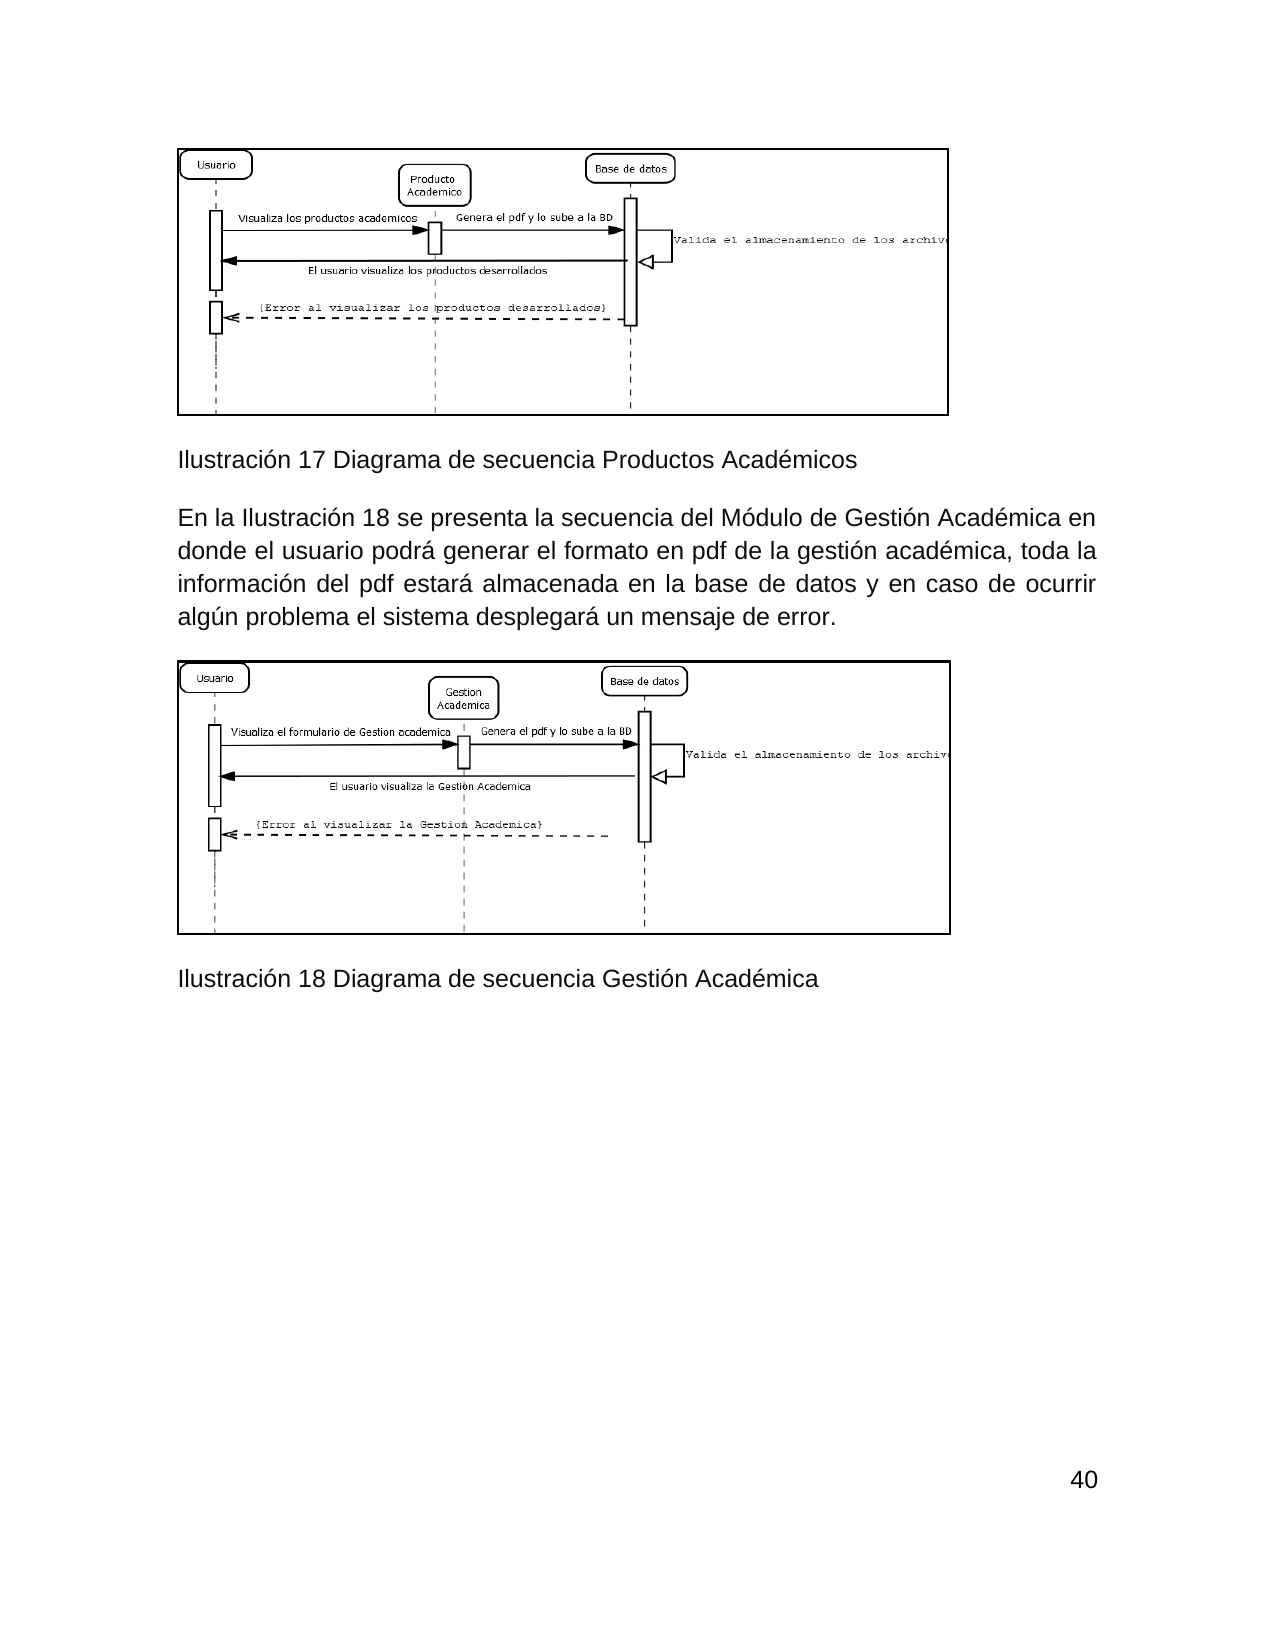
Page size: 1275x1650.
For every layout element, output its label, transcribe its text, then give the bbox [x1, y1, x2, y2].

text Ilustración 18 Diagrama de secuencia Gestión Académica [177, 964, 1098, 993]
picture [179, 150, 947, 414]
text En la Ilustración 18 se presenta la secuencia del Módulo de Gestión Académica en donde el usuario podrá generar el formato en pdf de la gestión académica, toda la información del pdf estará almacenada en la base de datos y en caso de ocurrir algún problema el sistema desplegará un mensaje de error. [177, 503, 1098, 631]
text Ilustración 17 Diagrama de secuencia Productos Académicos [177, 445, 1098, 474]
picture [179, 663, 949, 933]
